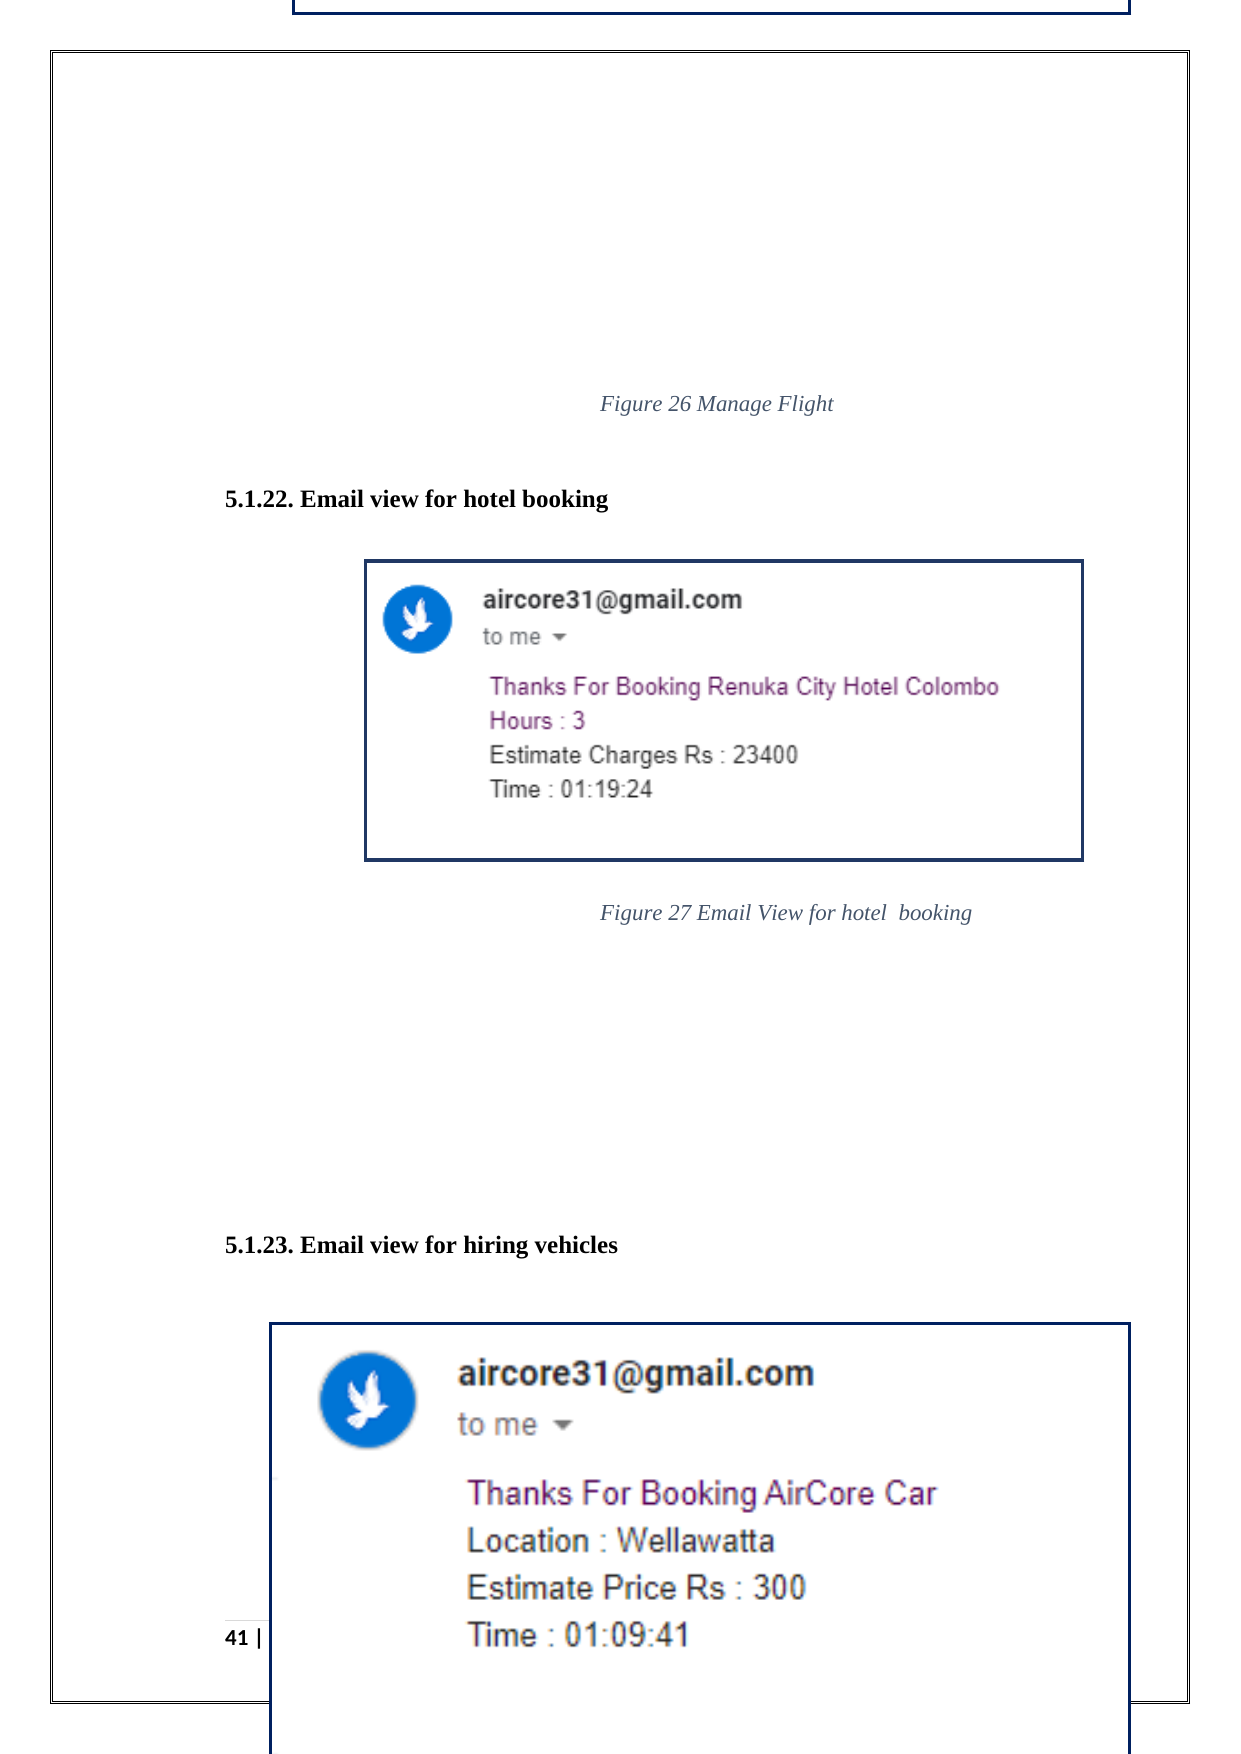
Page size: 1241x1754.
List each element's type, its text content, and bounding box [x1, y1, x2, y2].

picture [272, 1325, 1128, 1754]
subtitle 5.1.22. Email view for hotel booking [225, 484, 1090, 513]
subtitle 5.1.23. Email view for hiring vehicles [225, 1231, 1090, 1259]
picture [367, 563, 1081, 858]
